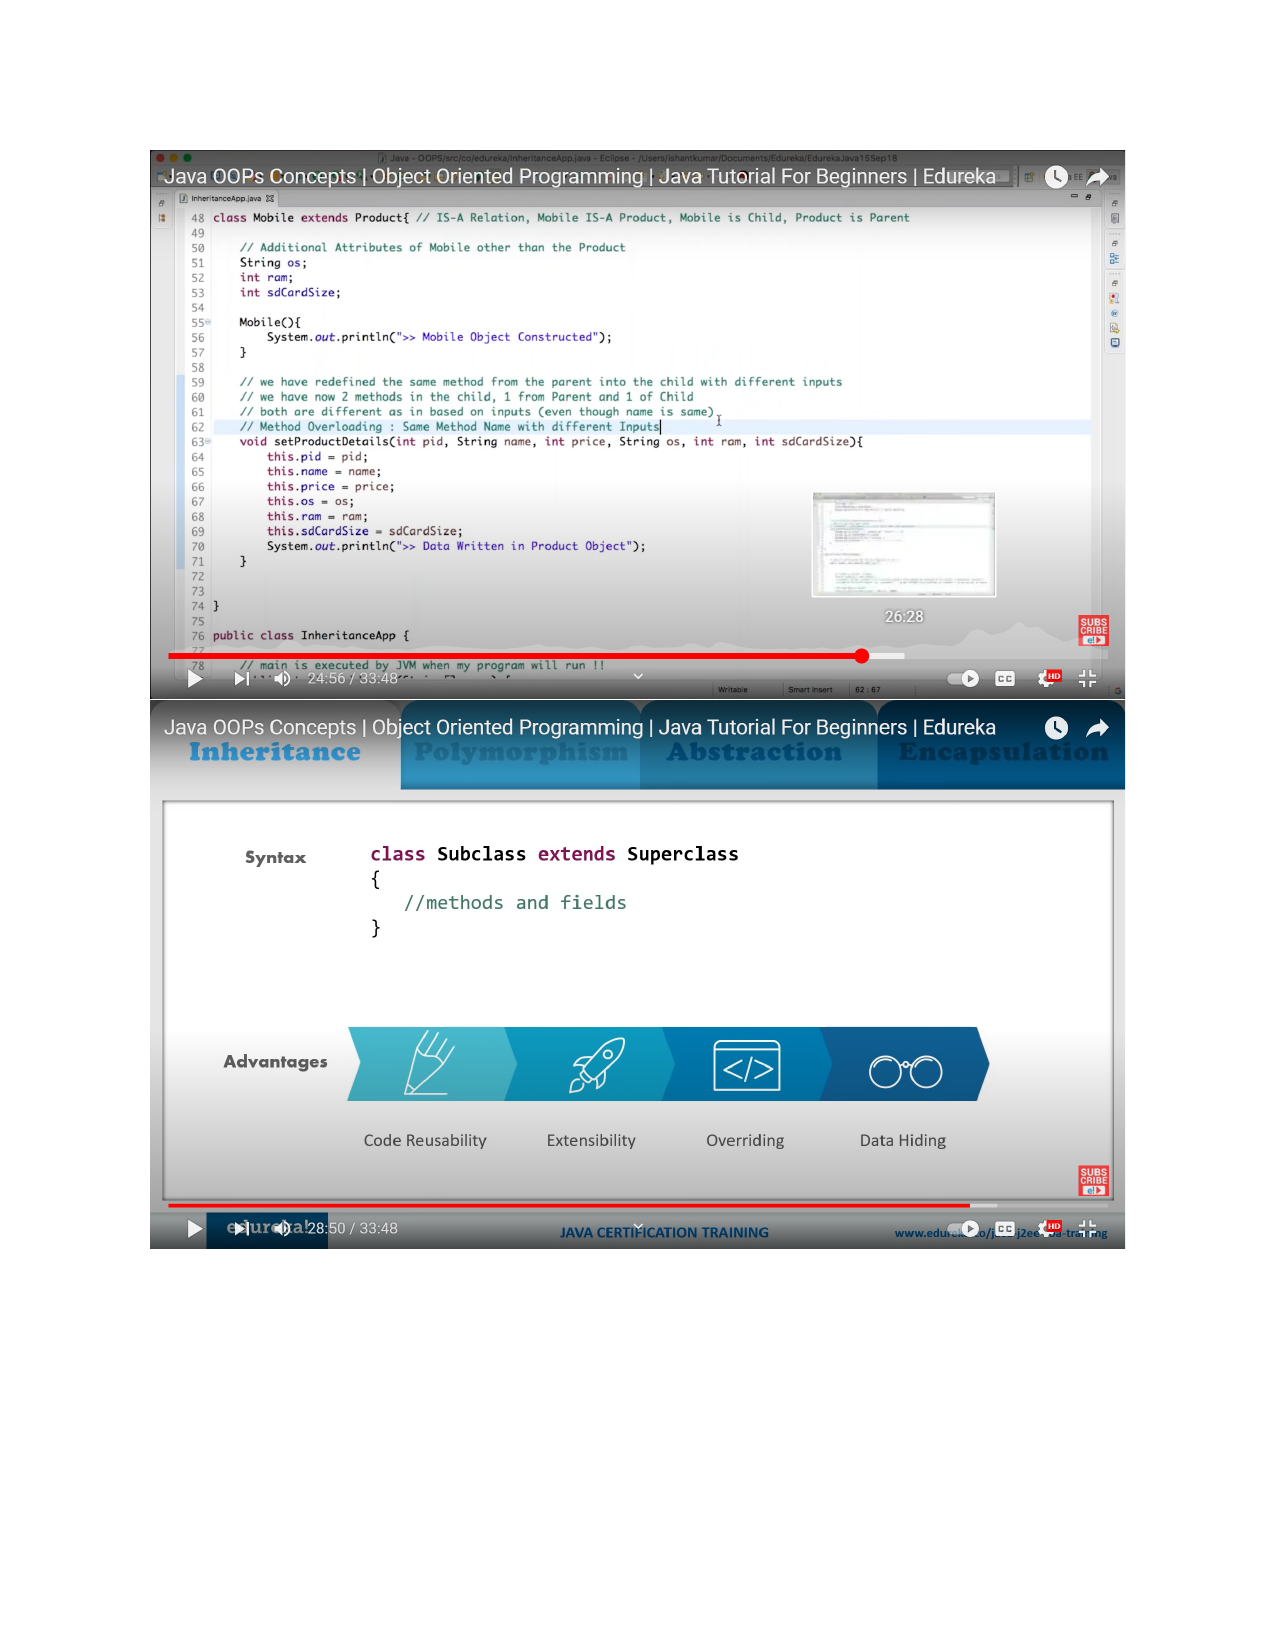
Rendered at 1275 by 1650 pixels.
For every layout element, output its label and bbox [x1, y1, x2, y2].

picture [150, 700, 1125, 1249]
picture [150, 150, 1125, 699]
